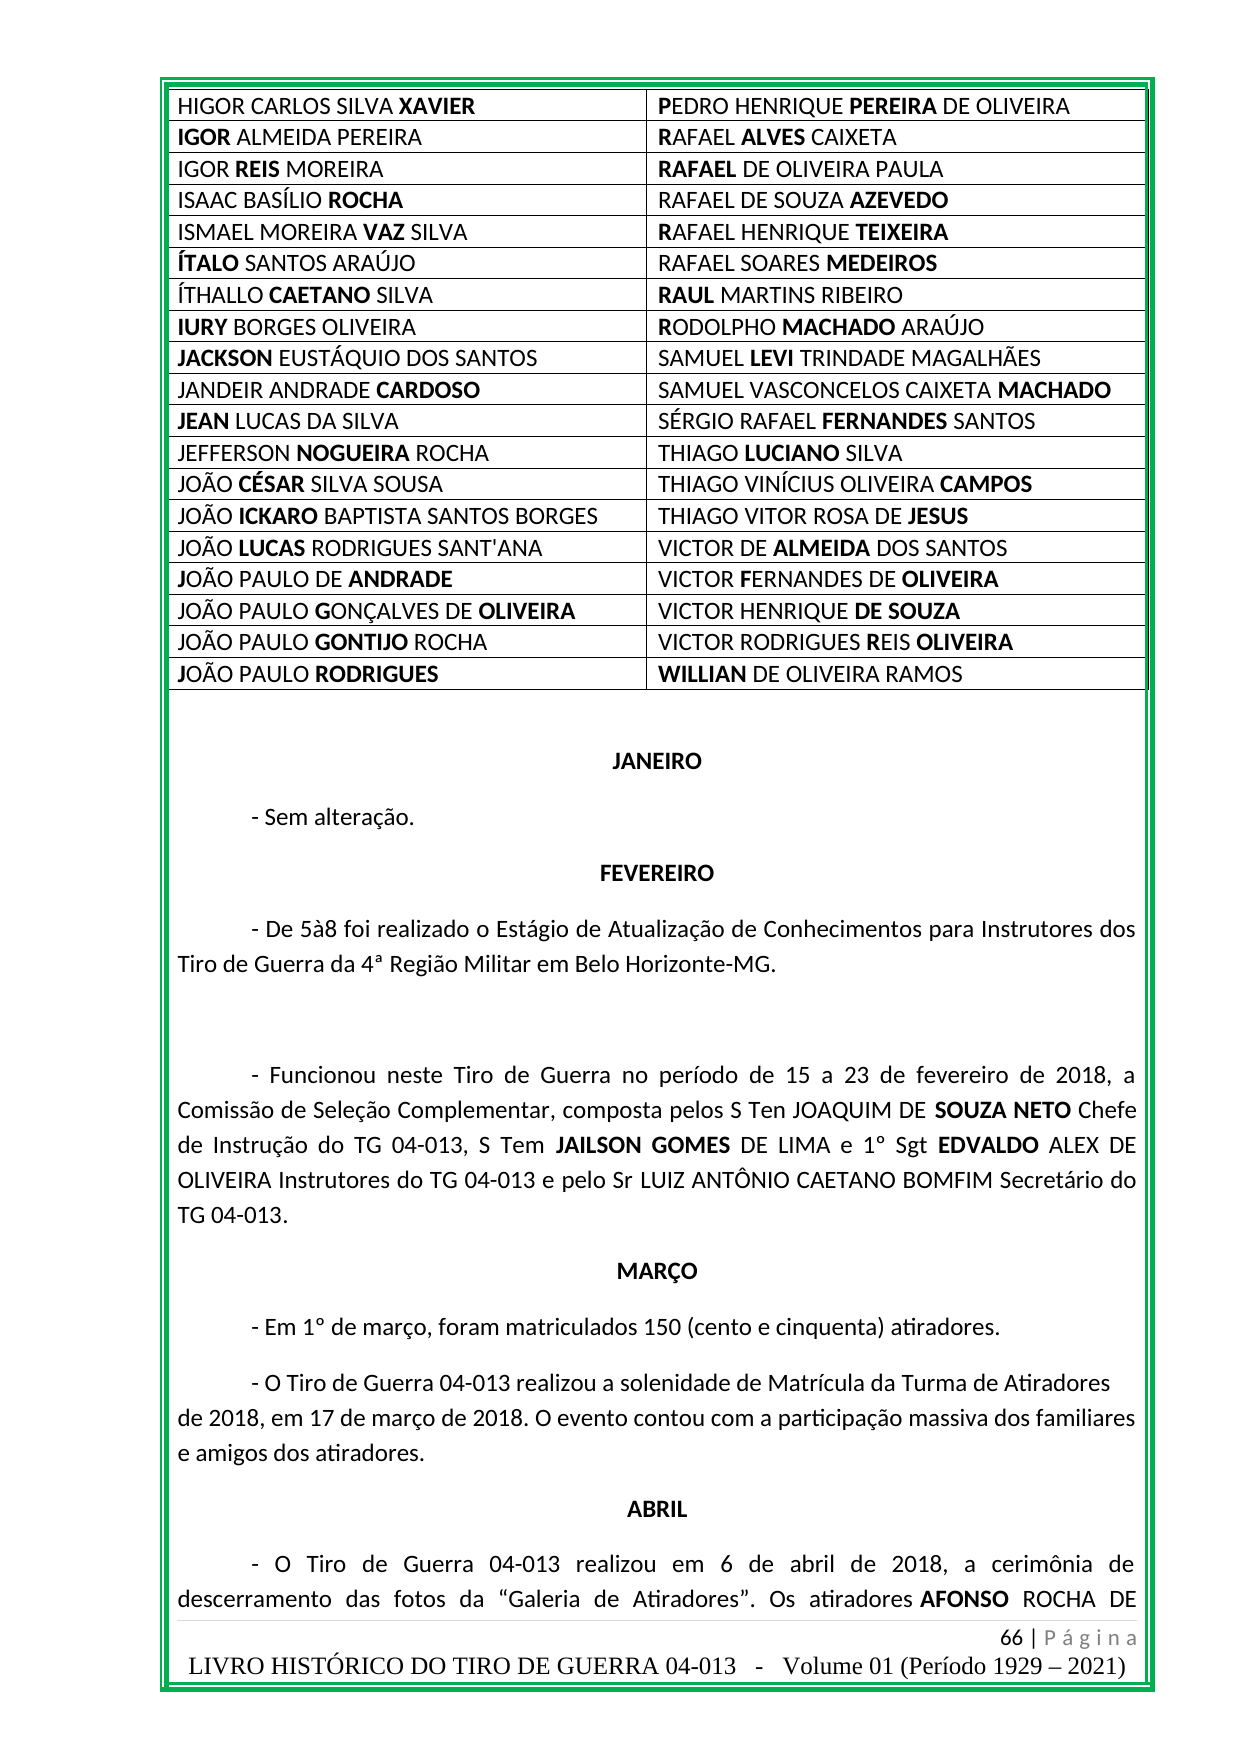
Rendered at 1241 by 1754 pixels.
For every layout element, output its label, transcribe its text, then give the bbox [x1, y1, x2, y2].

table_cell SÉRGIO RAFAEL FERNANDES SANTOS [647, 405, 1145, 436]
table_cell JOÃO PAULO DE ANDRADE [169, 563, 646, 594]
text JANEIRO [177, 745, 1137, 776]
table_cell RAFAEL SOARES MEDEIROS [647, 248, 1145, 278]
table_cell IGOR REIS MOREIRA [169, 153, 646, 183]
text - Funcionou neste Tiro de Guerra no período de 15 a 23 de fevereiro de 2018, a Comissão de Seleção Complementar, composta pelos S Ten JOAQUIM DE SOUZA NETO Chefe de Instrução do TG 04-013, S Tem JAILSON GOMES DE LIMA e 1º Sgt EDVALDO ALEX DE OLIVEIRA Instrutores do TG 04-013 e pelo Sr LUIZ ANTÔNIO CAETANO BOMFIM Secretário do TG 04-013. [177, 1059, 1137, 1230]
table_cell JOÃO PAULO RODRIGUES [169, 658, 646, 688]
table_cell SAMUEL LEVI TRINDADE MAGALHÃES [647, 342, 1145, 373]
table_cell HIGOR CARLOS SILVA XAVIER [169, 90, 646, 120]
table_cell RAUL MARTINS RIBEIRO [647, 279, 1145, 310]
table_cell VICTOR FERNANDES DE OLIVEIRA [647, 563, 1145, 594]
table_cell ÍTHALLO CAETANO SILVA [169, 279, 646, 310]
table_cell ISAAC BASÍLIO ROCHA [169, 185, 646, 215]
table_cell JEAN LUCAS DA SILVA [169, 405, 646, 436]
table_cell VICTOR HENRIQUE DE SOUZA [647, 595, 1145, 625]
table_cell PEDRO HENRIQUE PEREIRA DE OLIVEIRA [647, 90, 1145, 120]
table_cell JACKSON EUSTÁQUIO DOS SANTOS [169, 342, 646, 373]
text FEVEREIRO [177, 857, 1137, 887]
table_cell JOÃO LUCAS RODRIGUES SANT'ANA [169, 532, 646, 562]
table_cell IURY BORGES OLIVEIRA [169, 311, 646, 341]
table_cell SAMUEL VASCONCELOS CAIXETA MACHADO [647, 374, 1145, 404]
table_cell JOÃO CÉSAR SILVA SOUSA [169, 469, 646, 499]
text - O Tiro de Guerra 04-013 realizou a solenidade de Matrícula da Turma de Atiradores de 2018, em 17 de março de 2018. O evento contou com a participação massiva dos familiares e amigos dos atiradores. [177, 1367, 1137, 1467]
text ABRIL [177, 1493, 1137, 1523]
table_cell ÍTALO SANTOS ARAÚJO [169, 248, 646, 278]
table_cell JOÃO PAULO GONÇALVES DE OLIVEIRA [169, 595, 646, 625]
text - Sem alteração. [170, 801, 1137, 832]
table_cell RAFAEL DE SOUZA AZEVEDO [647, 185, 1145, 215]
table_cell JOÃO ICKARO BAPTISTA SANTOS BORGES [169, 500, 646, 531]
table_cell RODOLPHO MACHADO ARAÚJO [647, 311, 1145, 341]
table_cell VICTOR DE ALMEIDA DOS SANTOS [647, 532, 1145, 562]
table_cell WILLIAN DE OLIVEIRA RAMOS [647, 658, 1145, 688]
table_cell RAFAEL ALVES CAIXETA [647, 121, 1145, 152]
table_cell JEFFERSON NOGUEIRA ROCHA [169, 437, 646, 467]
table_cell IGOR ALMEIDA PEREIRA [169, 121, 646, 152]
table_cell RAFAEL HENRIQUE TEIXEIRA [647, 216, 1145, 247]
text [177, 1549, 1137, 1614]
table_cell ISMAEL MOREIRA VAZ SILVA [169, 216, 646, 247]
table_cell THIAGO VITOR ROSA DE JESUS [647, 500, 1145, 531]
text MARÇO [177, 1255, 1137, 1286]
table_cell THIAGO VINÍCIUS OLIVEIRA CAMPOS [647, 469, 1145, 499]
table_cell JANDEIR ANDRADE CARDOSO [169, 374, 646, 404]
text - De 5à8 foi realizado o Estágio de Atualização de Conhecimentos para Instrutores dos Tiro de Guerra da 4ª Região Militar em Belo Horizonte-MG. [177, 913, 1137, 978]
table_cell THIAGO LUCIANO SILVA [647, 437, 1145, 467]
table_cell RAFAEL DE OLIVEIRA PAULA [647, 153, 1145, 183]
table_cell VICTOR RODRIGUES REIS OLIVEIRA [647, 626, 1145, 657]
text - Em 1º de março, foram matriculados 150 (cento e cinquenta) atiradores. [177, 1311, 1137, 1342]
table_cell JOÃO PAULO GONTIJO ROCHA [169, 626, 646, 657]
